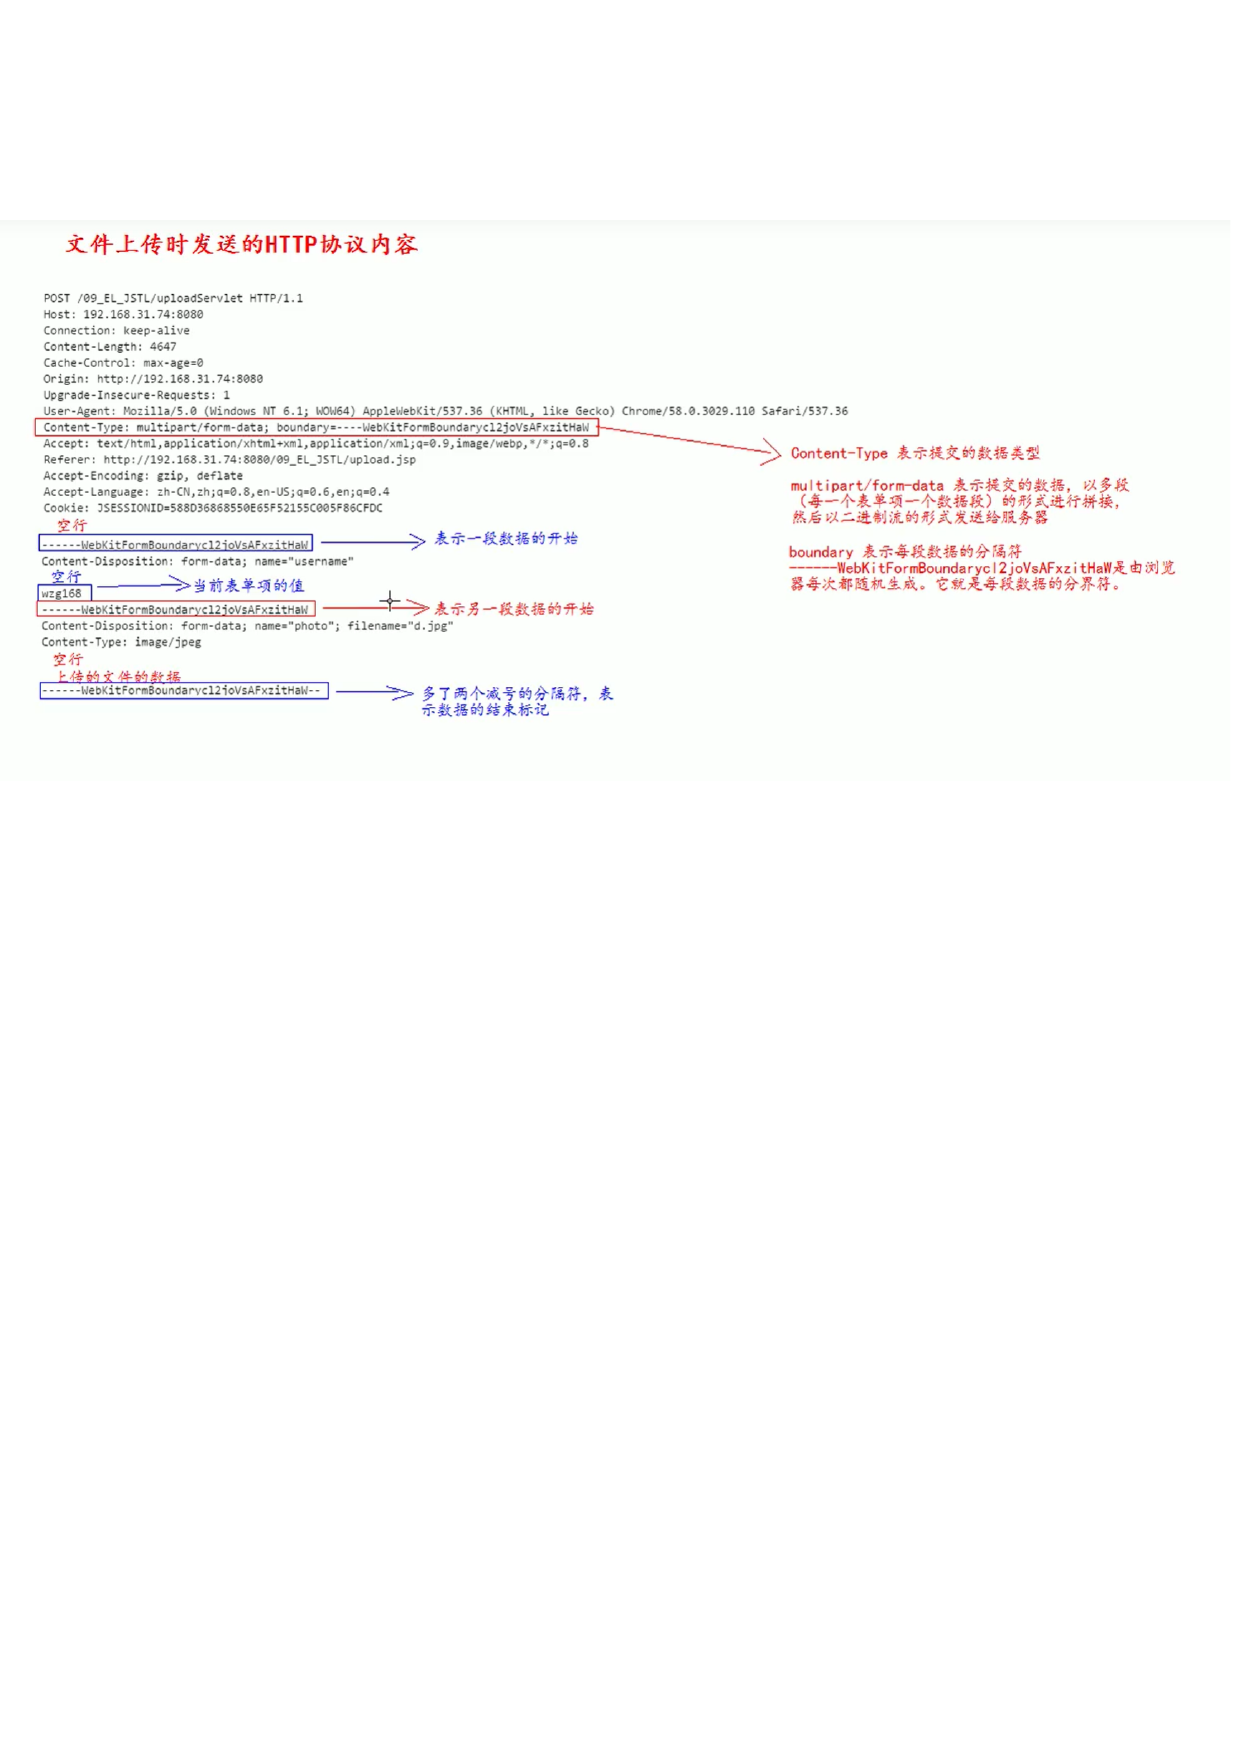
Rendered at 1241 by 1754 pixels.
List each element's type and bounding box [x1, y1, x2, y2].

picture [0, 220, 1231, 781]
